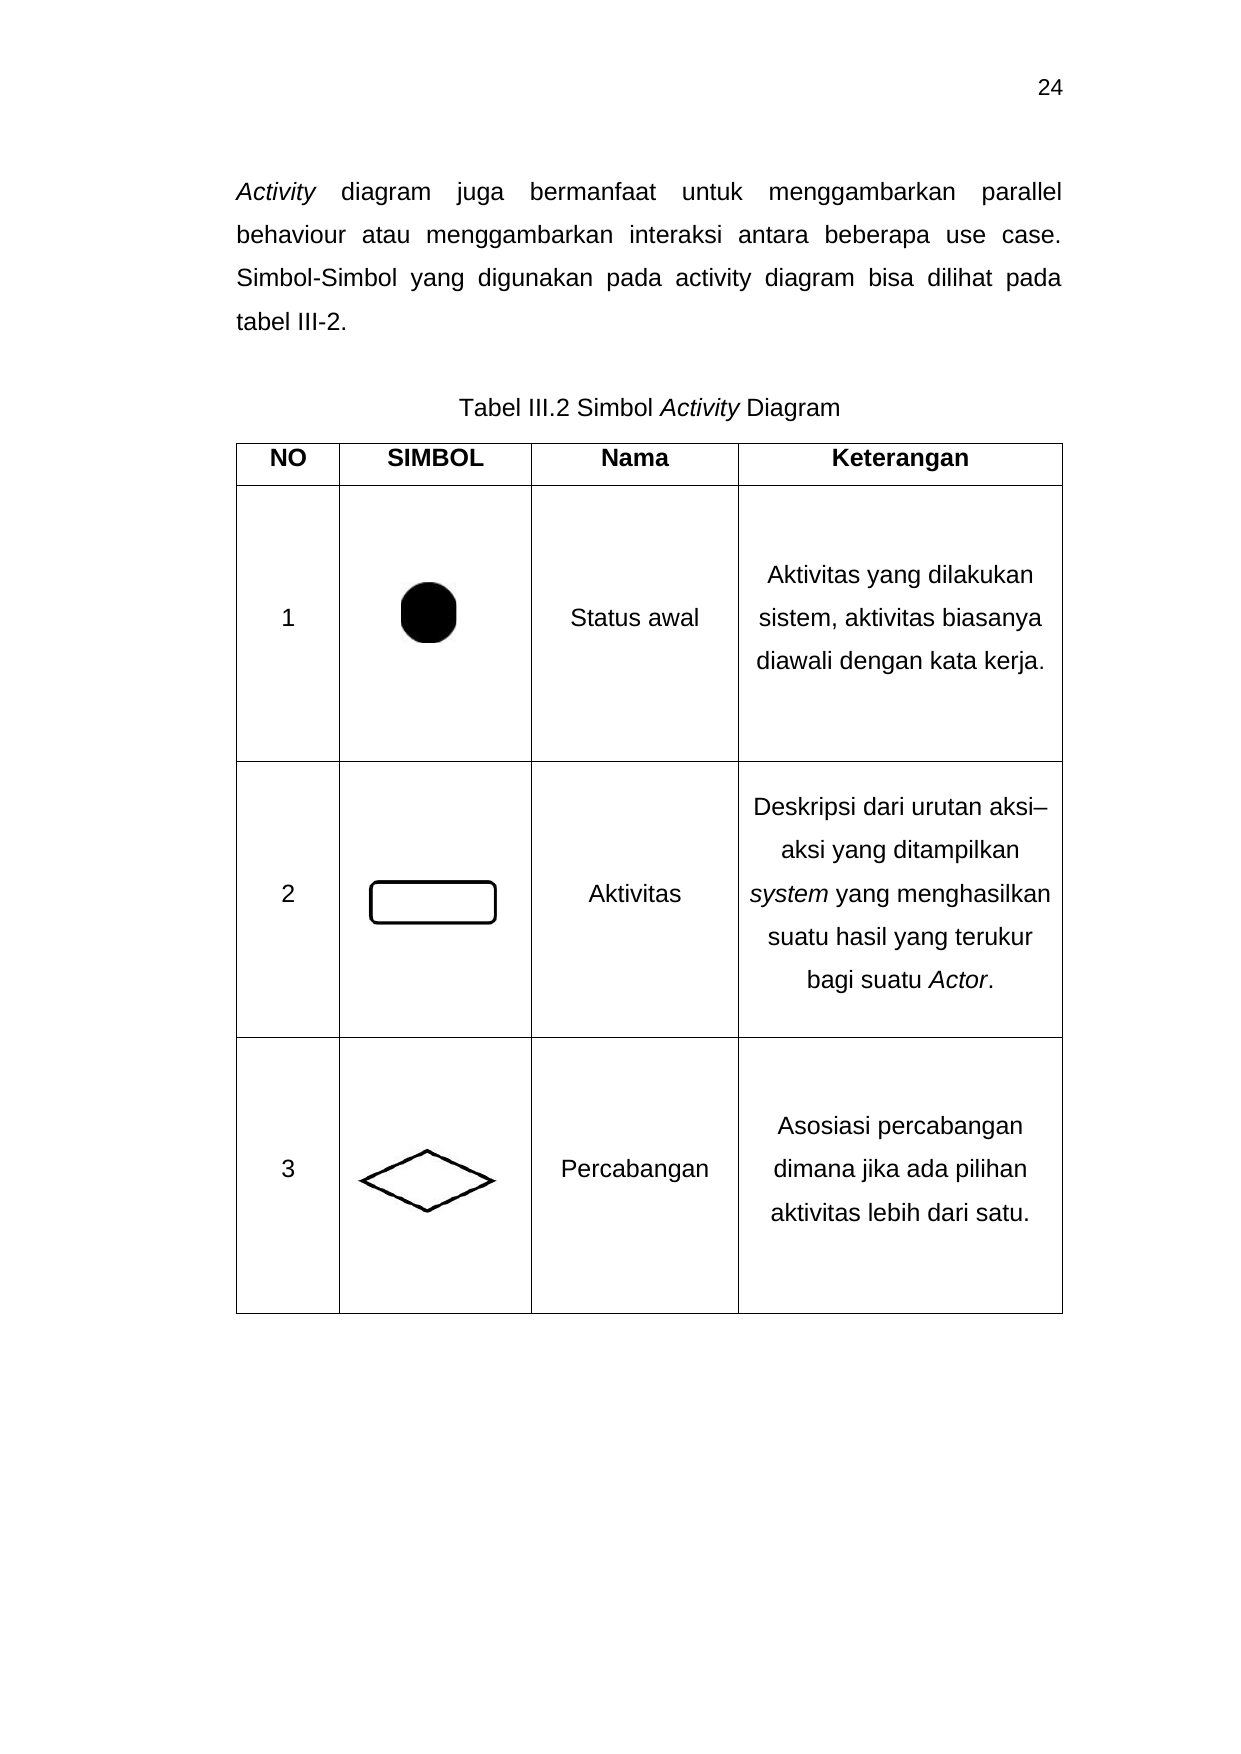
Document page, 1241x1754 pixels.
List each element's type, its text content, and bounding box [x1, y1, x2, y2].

table_cell 2 [237, 762, 339, 1037]
table_cell Aktivitas [532, 762, 738, 1037]
table_header Keterangan [739, 444, 1062, 485]
table_cell 3 [237, 1038, 339, 1313]
table_cell 1 [237, 486, 339, 761]
table_cell Percabangan [532, 1038, 738, 1313]
table_cell [340, 1038, 531, 1313]
table_cell Status awal [532, 486, 738, 761]
picture [368, 880, 497, 925]
table_header SIMBOL [340, 444, 531, 485]
table_cell [340, 762, 531, 1037]
table_cell Aktivitas yang dilakukan sistem, aktivitas biasanya diawali dengan kata kerja. [739, 486, 1062, 761]
text Activity diagram juga bermanfaat untuk menggambarkan parallel behaviour atau menggambarkan interaksi antara beberapa use case. Simbol-Simbol yang digunakan pada activity diagram bisa dilihat pada tabel III-2. [236, 177, 1063, 335]
table_header Nama [532, 444, 738, 485]
table_cell Asosiasi percabangan dimana jika ada pilihan aktivitas lebih dari satu. [739, 1038, 1062, 1313]
table_header NO [237, 444, 339, 485]
picture [400, 582, 456, 642]
picture [357, 1148, 497, 1213]
table_cell [340, 486, 531, 761]
table_cell Deskripsi dari urutan aksi– aksi yang ditampilkan system yang menghasilkan suatu hasil yang terukur bagi suatu Actor. [739, 762, 1062, 1037]
